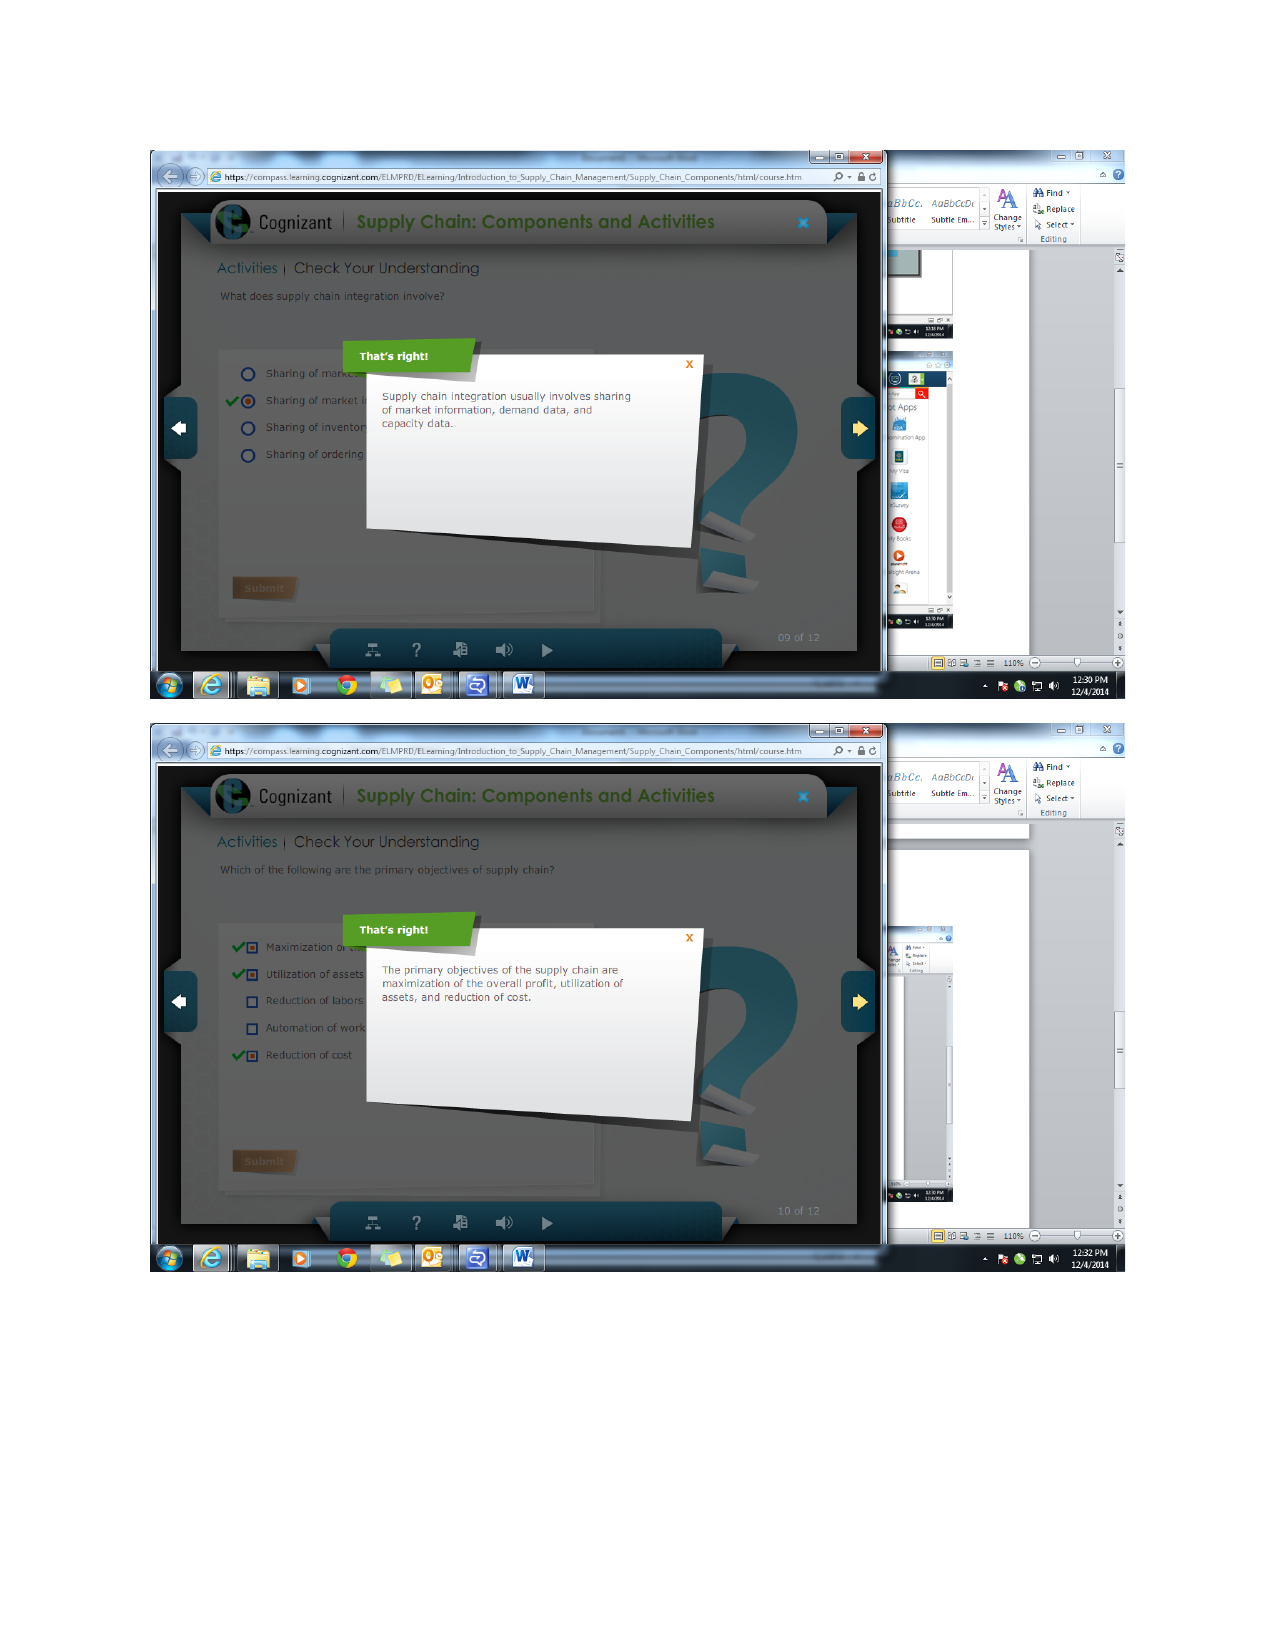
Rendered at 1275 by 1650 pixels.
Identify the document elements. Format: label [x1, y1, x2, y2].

picture [150, 150, 1125, 699]
picture [150, 723, 1125, 1272]
